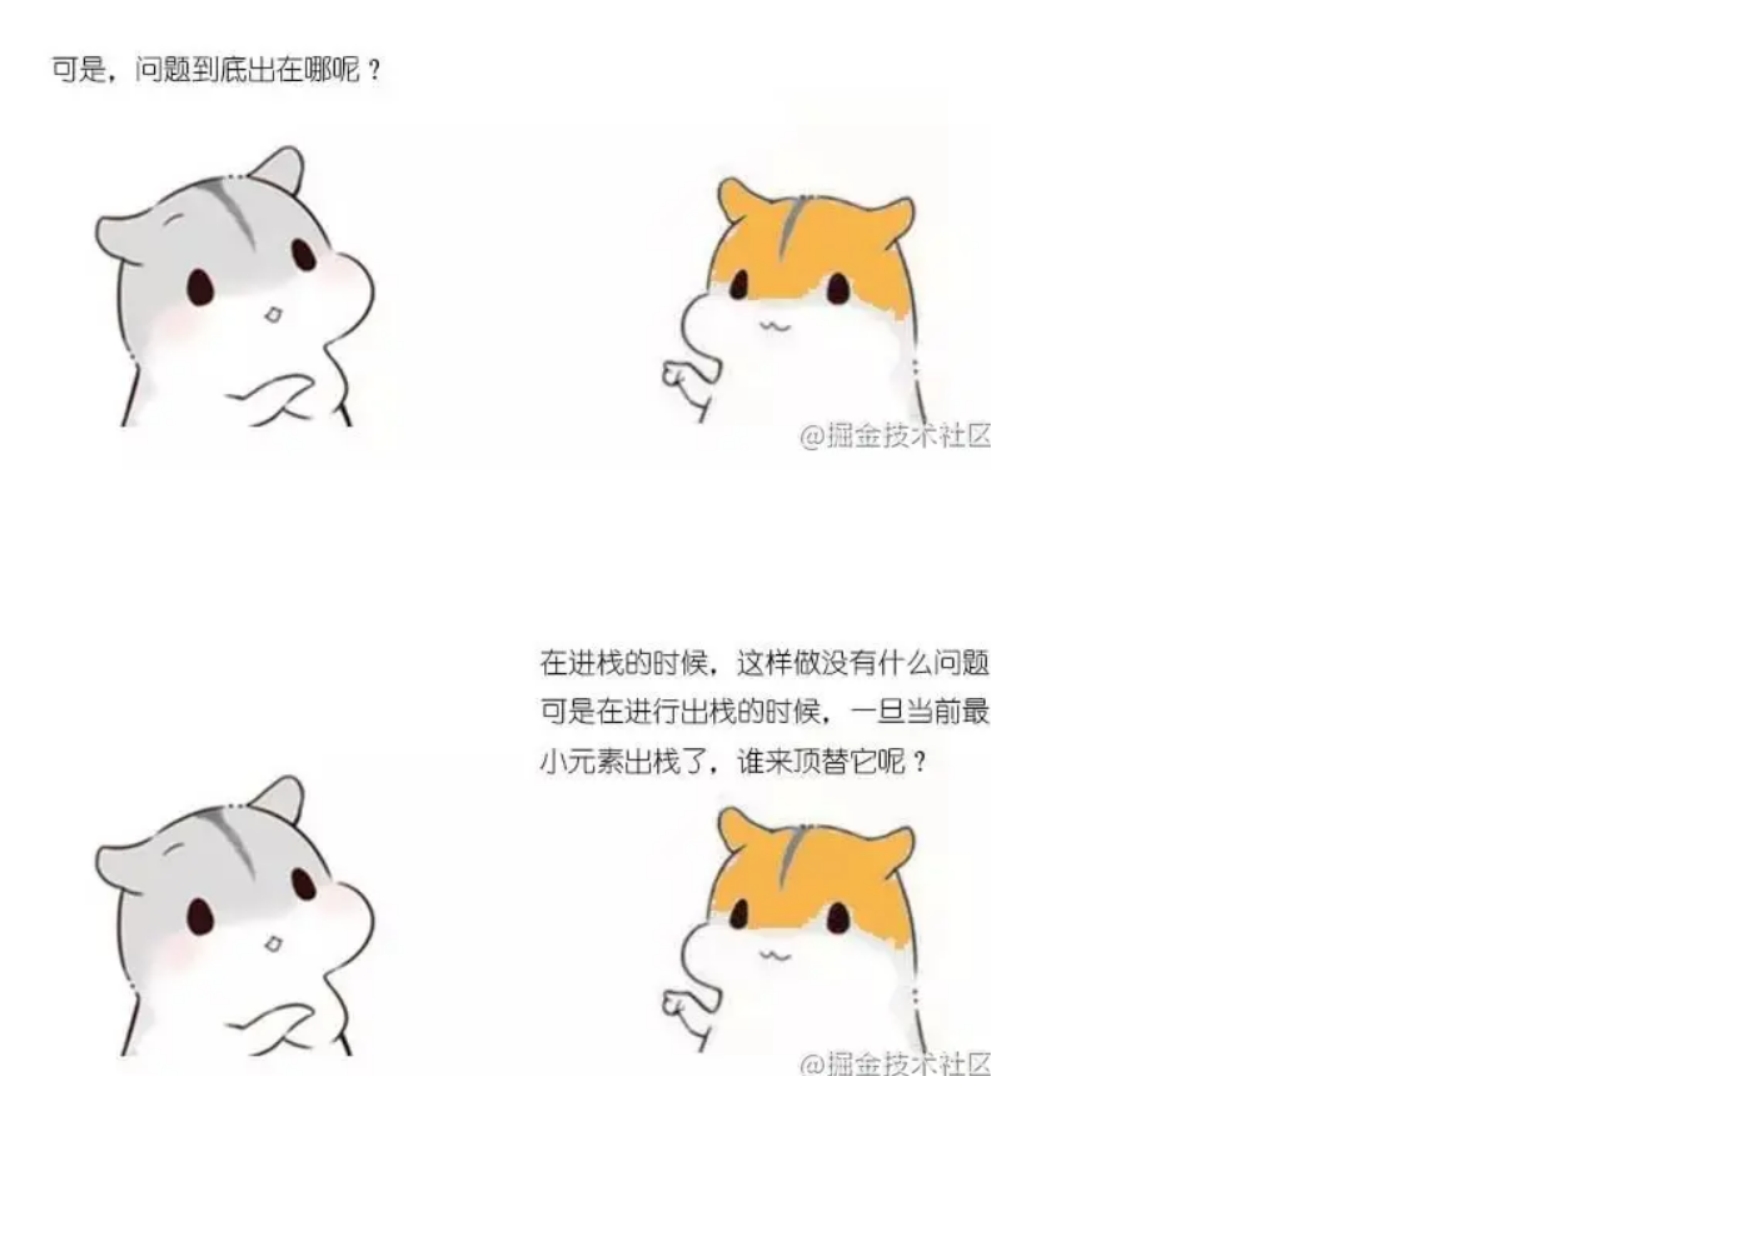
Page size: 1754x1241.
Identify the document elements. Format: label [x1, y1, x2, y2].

picture [29, 35, 991, 1076]
